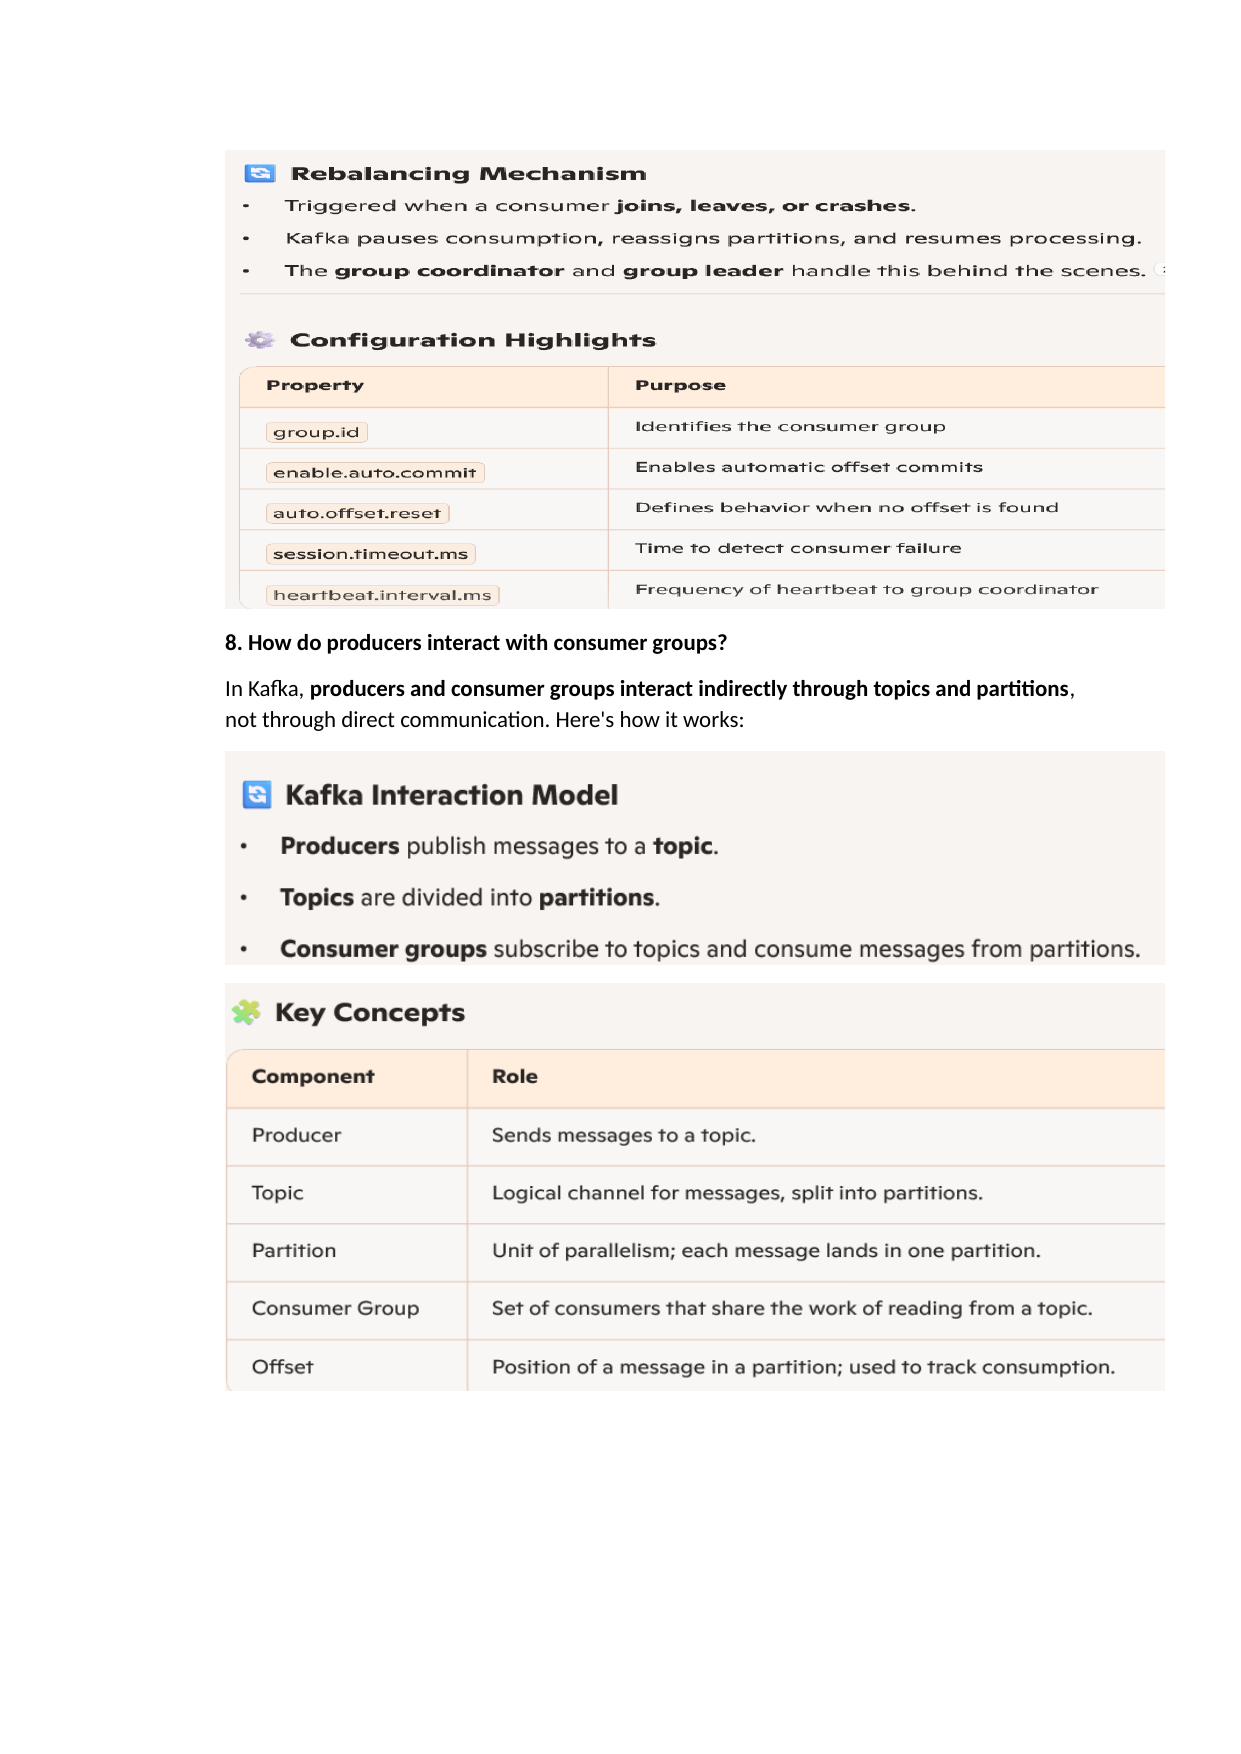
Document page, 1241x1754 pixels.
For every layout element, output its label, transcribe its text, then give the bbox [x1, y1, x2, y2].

text 8. How do producers interact with consumer groups? [225, 628, 1090, 656]
picture [225, 983, 1166, 1391]
text In Kafka, producers and consumer groups interact indirectly through topics and partitions, not through direct communication. Here's how it works: [225, 674, 1090, 733]
picture [225, 751, 1166, 965]
picture [225, 150, 1166, 609]
